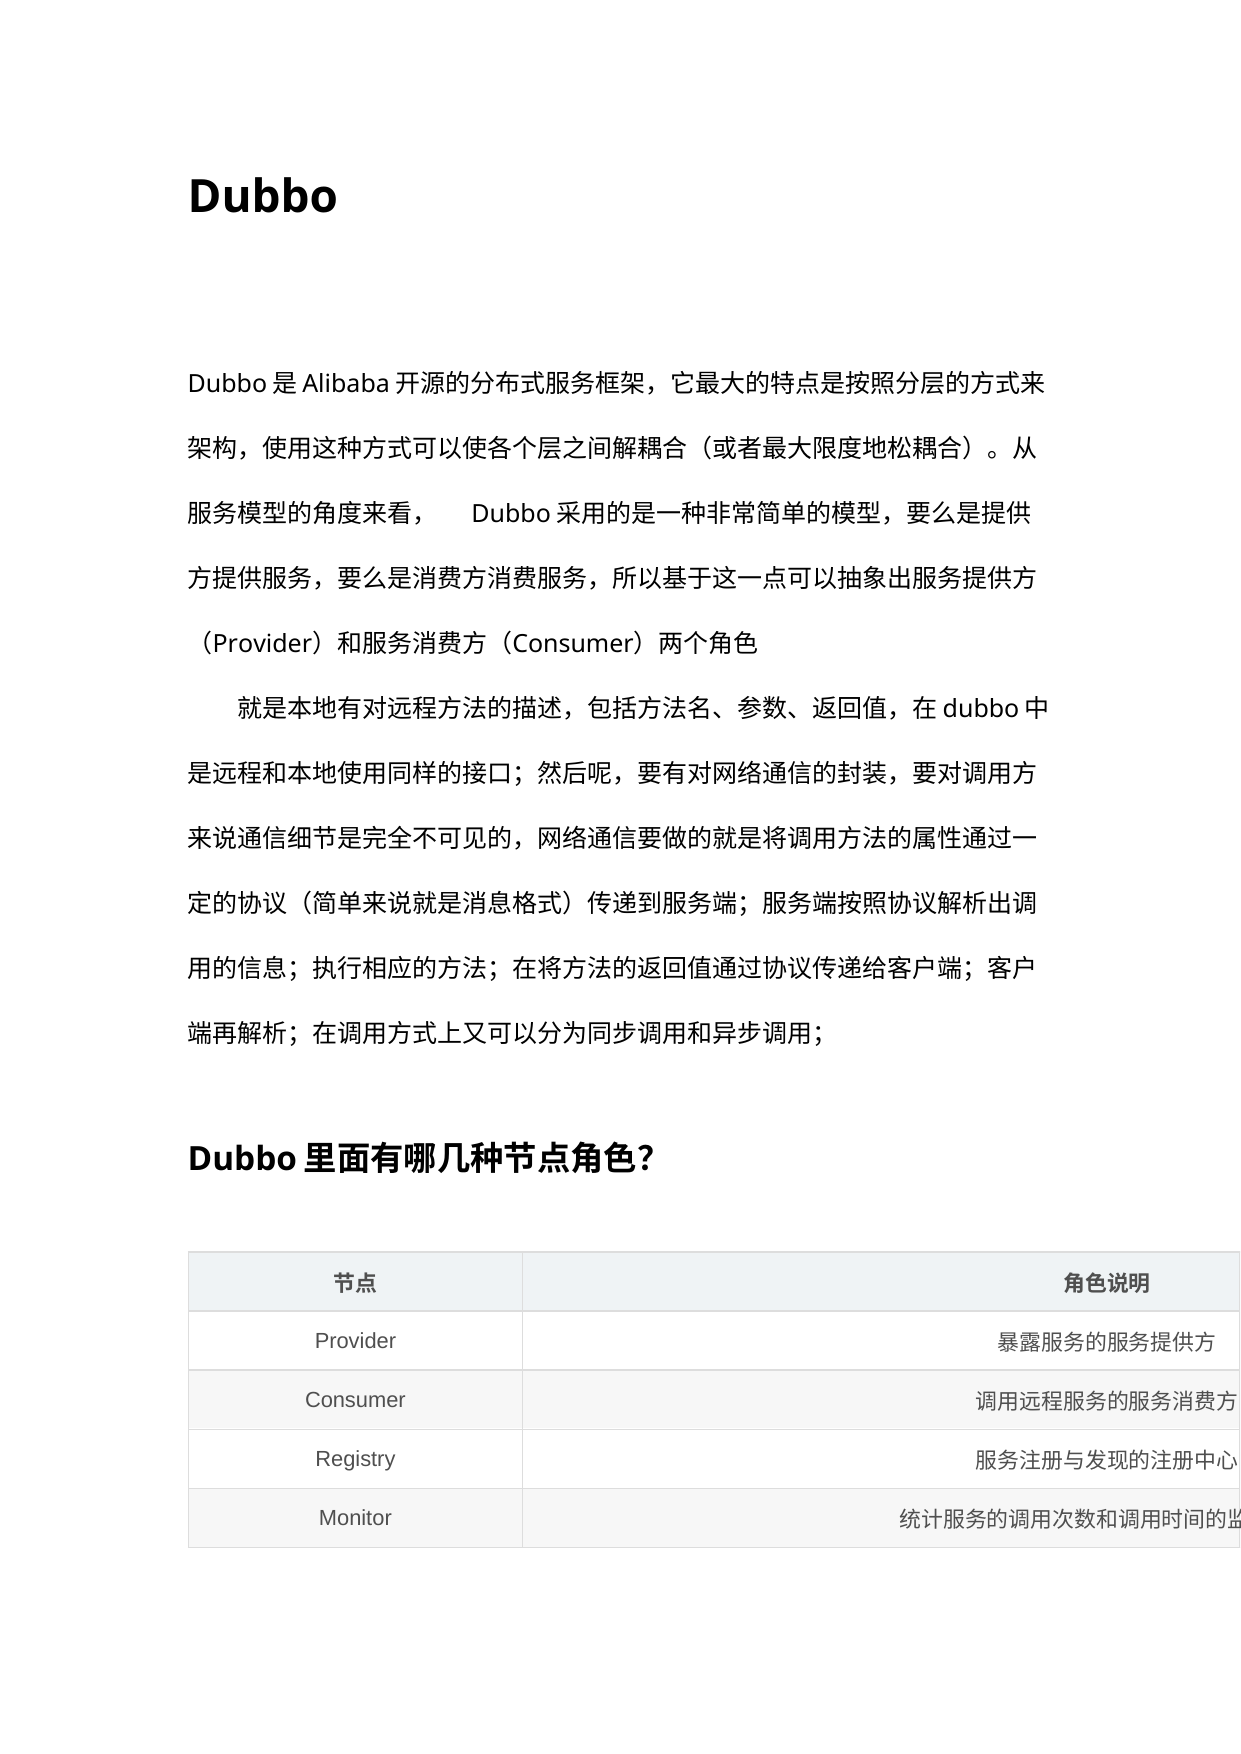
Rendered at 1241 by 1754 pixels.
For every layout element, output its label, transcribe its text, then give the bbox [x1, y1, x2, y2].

text Dubbo是Alibaba开源的分布式服务框架，它最大的特点是按照分层的方式来架构，使用这种方式可以使各个层之间解耦合（或者最大限度地松耦合）。从服务模型的角度来看， Dubbo采用的是一种非常简单的模型，要么是提供方提供服务，要么是消费方消费服务，所以基于这一点可以抽象出服务提供方（Provider）和服务消费方（Consumer）两个角色 [187, 349, 1053, 674]
table_cell Registry [189, 1430, 522, 1487]
subtitle Dubbo [187, 162, 1053, 227]
table_cell 服务注册与发现的注册中心 [523, 1430, 1239, 1487]
table_cell 暴露服务的服务提供方 [523, 1312, 1239, 1369]
text 就是本地有对远程方法的描述，包括方法名、参数、返回值，在dubbo中是远程和本地使用同样的接口；然后呢，要有对网络通信的封装，要对调用方来说通信细节是完全不可见的，网络通信要做的就是将调用方法的属性通过一定的协议（简单来说就是消息格式）传递到服务端；服务端按照协议解析出调用的信息；执行相应的方法；在将方法的返回值通过协议传递给客户端；客户端再解析；在调用方式上又可以分为同步调用和异步调用； [187, 674, 1053, 1064]
table_cell 统计服务的调用次数和调用时间的监控中心 [523, 1489, 1239, 1547]
table_cell 调用远程服务的服务消费方 [523, 1371, 1239, 1428]
subtitle Dubbo里面有哪几种节点角色？ [187, 1124, 1053, 1189]
table_header 角色说明 [523, 1253, 1239, 1310]
table_cell Consumer [189, 1371, 522, 1428]
table_cell Provider [189, 1312, 522, 1369]
table_cell Monitor [189, 1489, 522, 1547]
table_header 节点 [189, 1253, 522, 1310]
